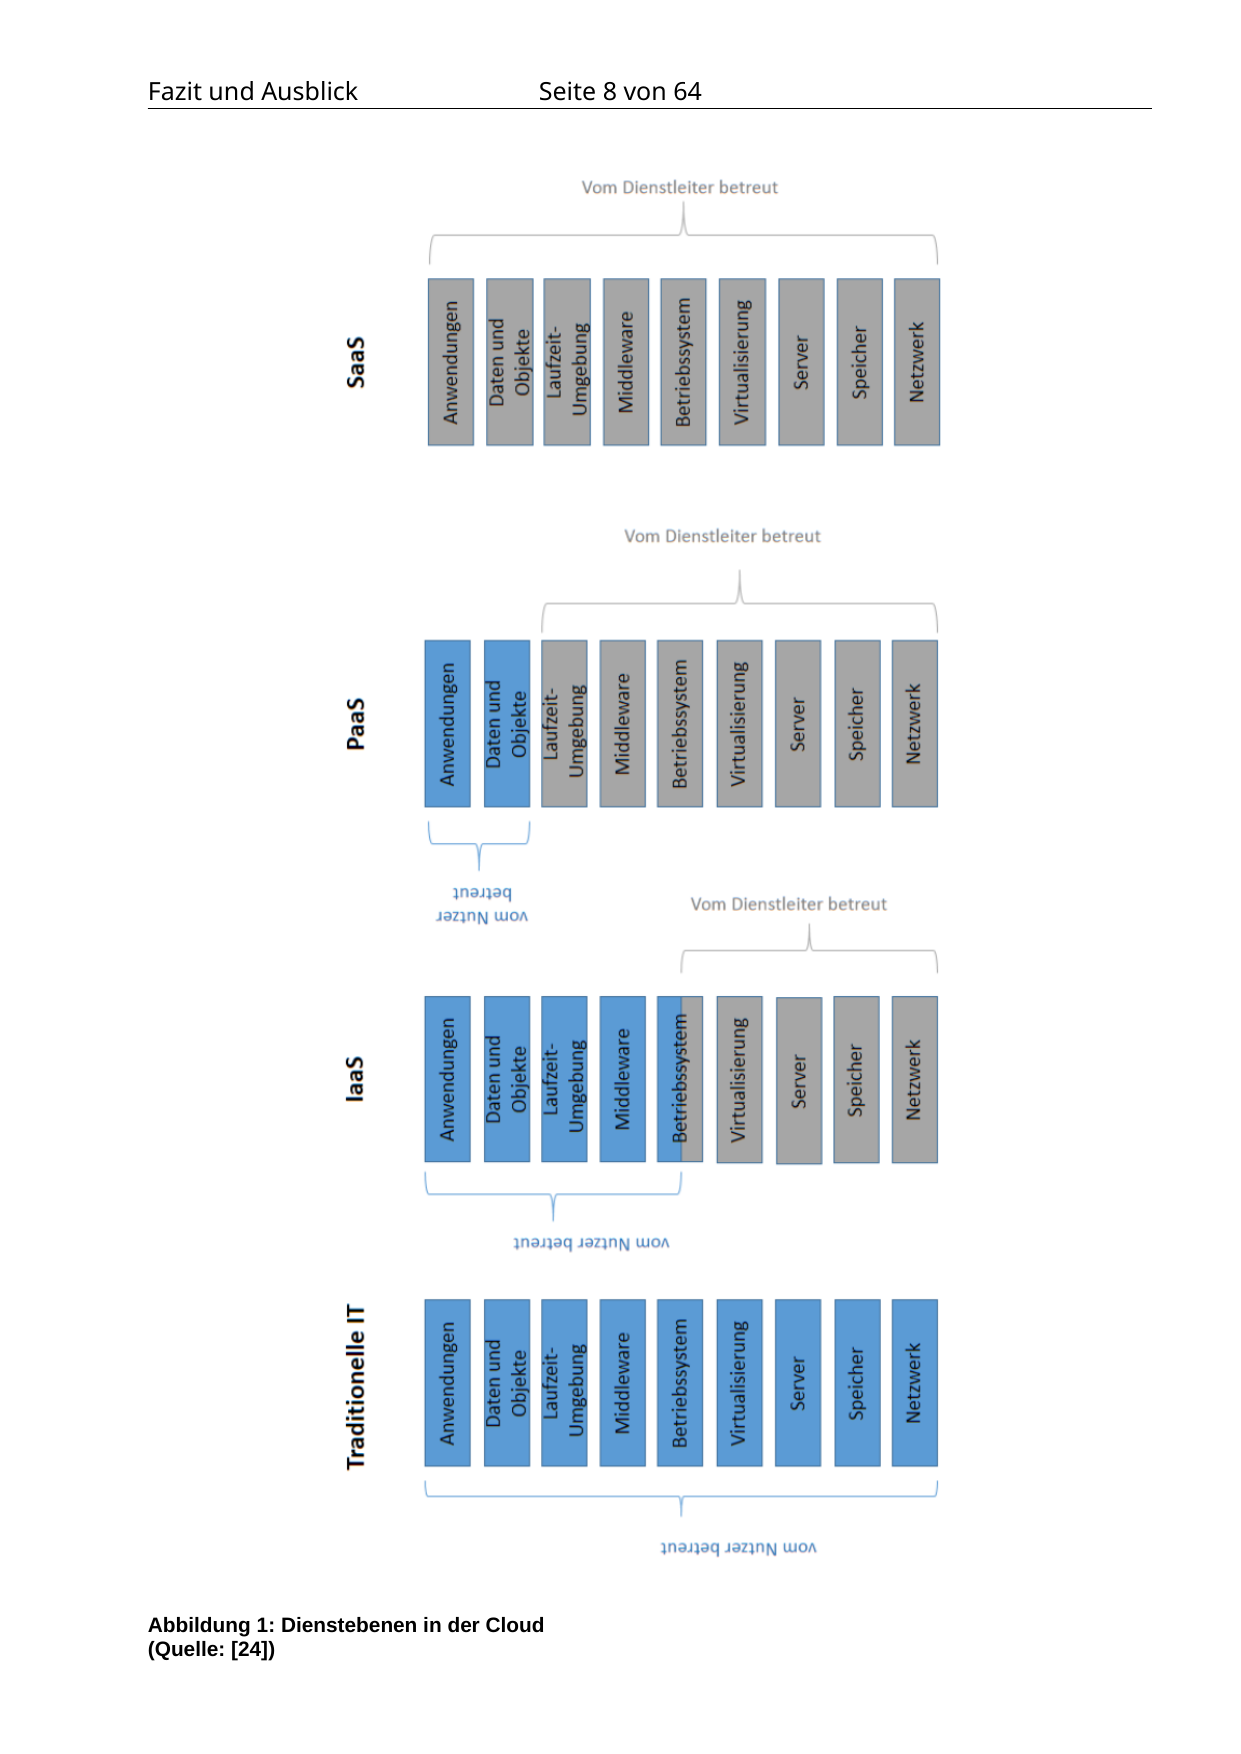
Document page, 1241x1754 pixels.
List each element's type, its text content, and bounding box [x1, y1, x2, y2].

text (Quelle:) [148, 1637, 1152, 1661]
picture [333, 153, 971, 1588]
